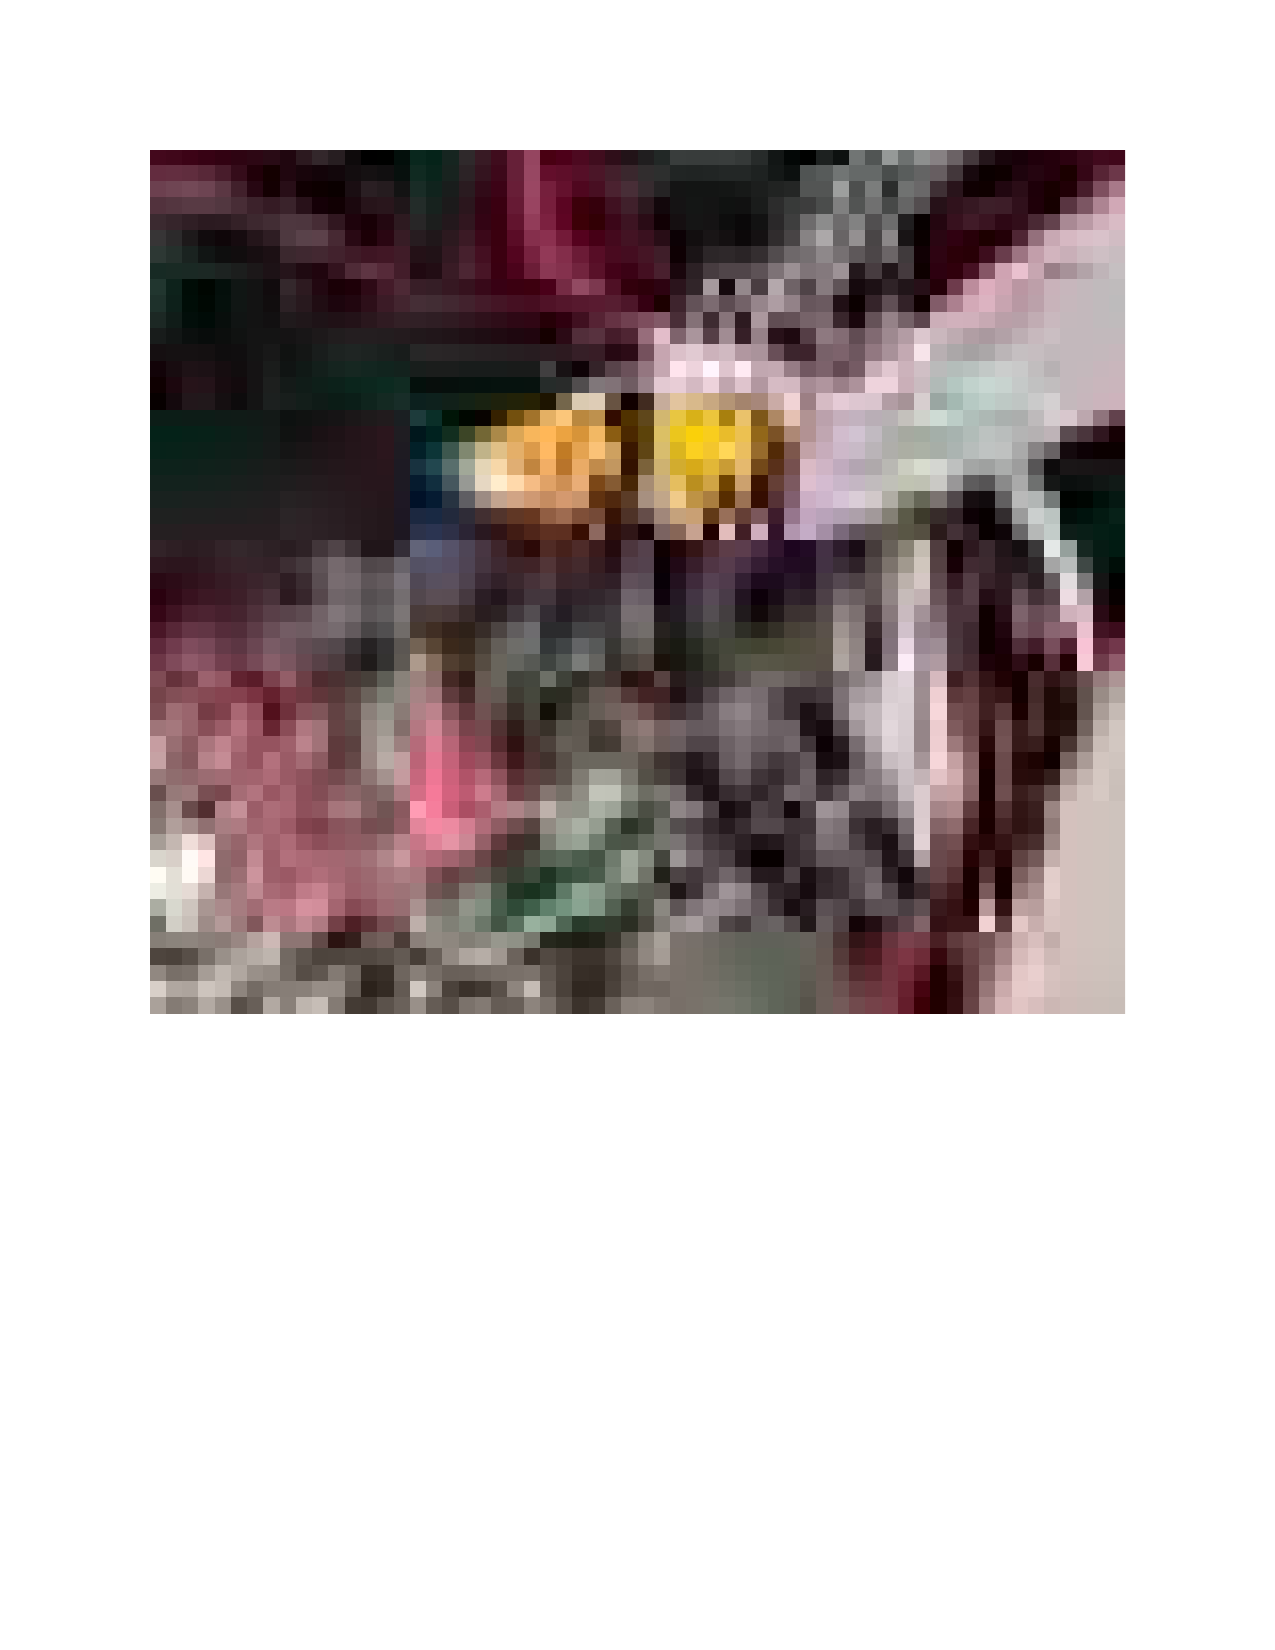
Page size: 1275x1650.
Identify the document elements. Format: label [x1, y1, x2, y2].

picture [150, 150, 1125, 1014]
